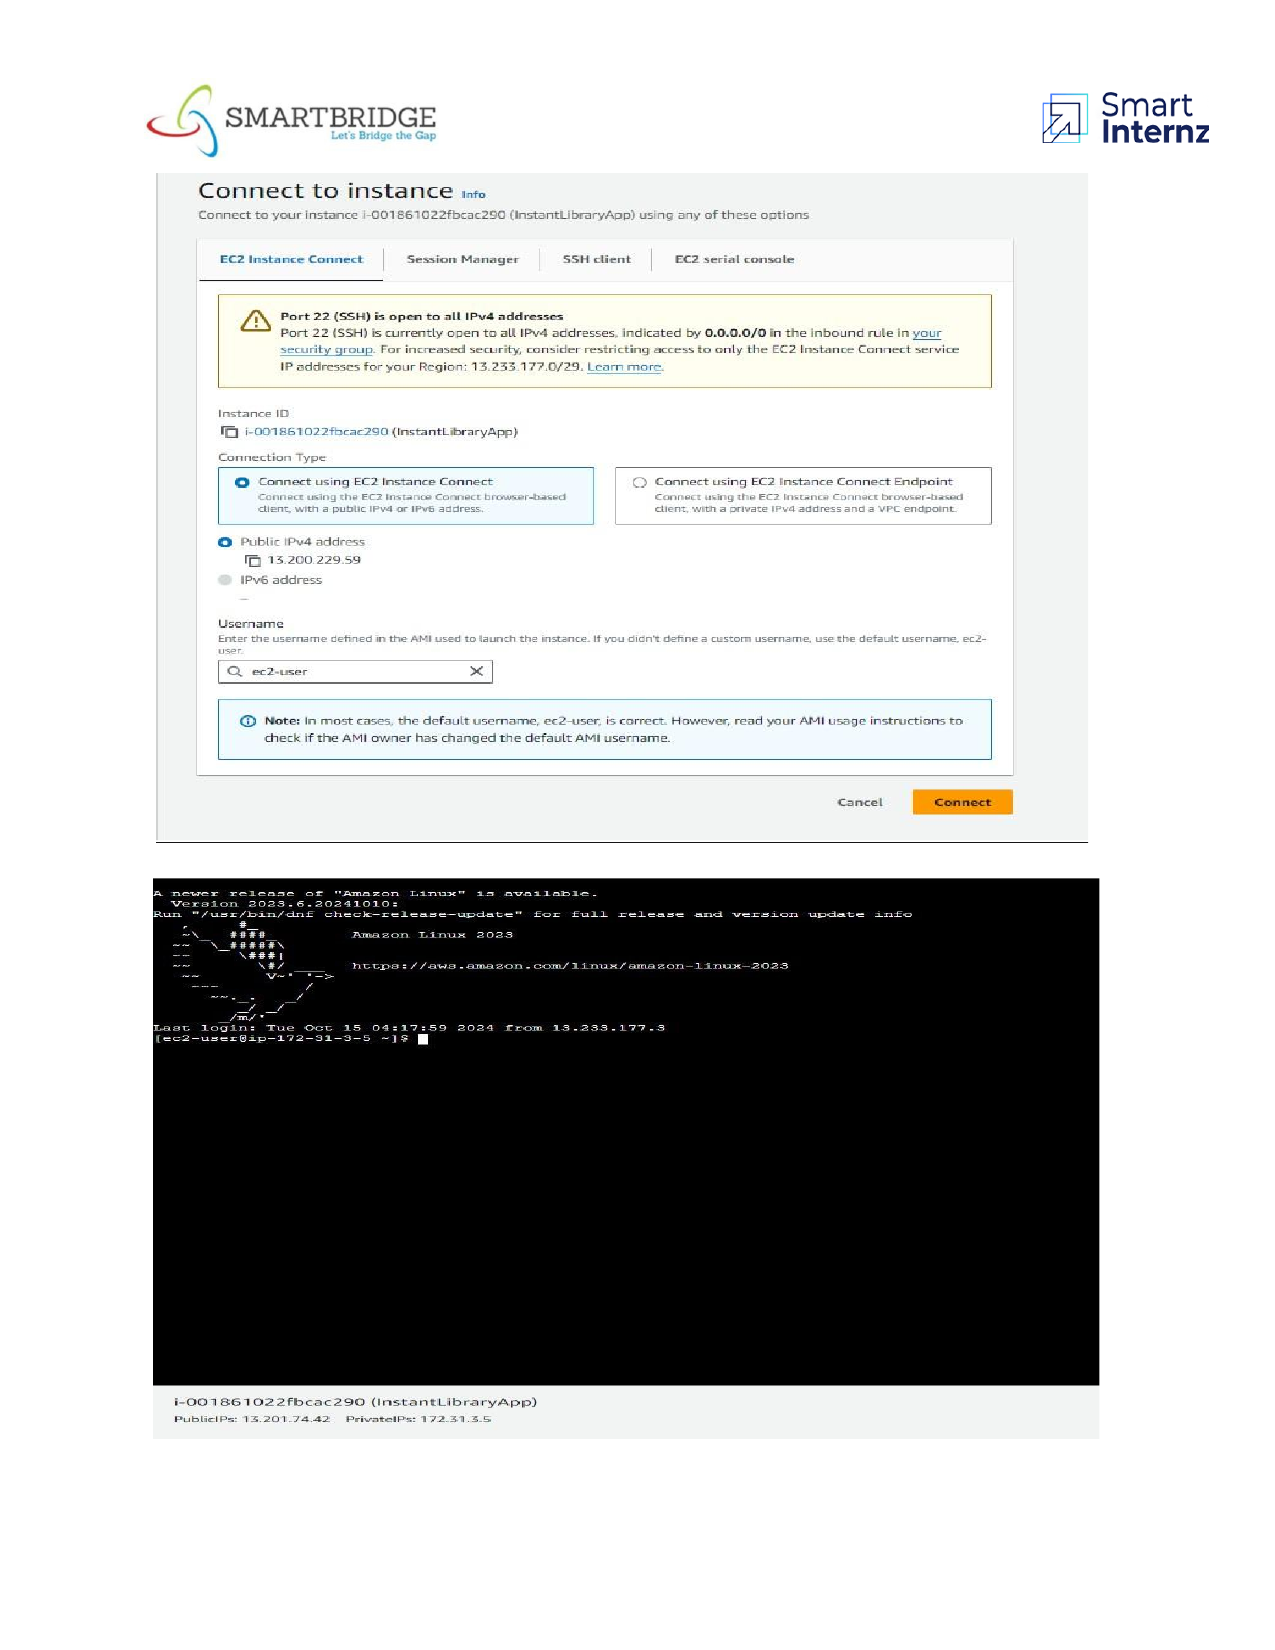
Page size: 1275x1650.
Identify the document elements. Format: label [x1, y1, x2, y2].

picture [143, 78, 439, 161]
picture [153, 878, 1100, 1439]
picture [156, 173, 1089, 843]
picture [1042, 92, 1209, 143]
